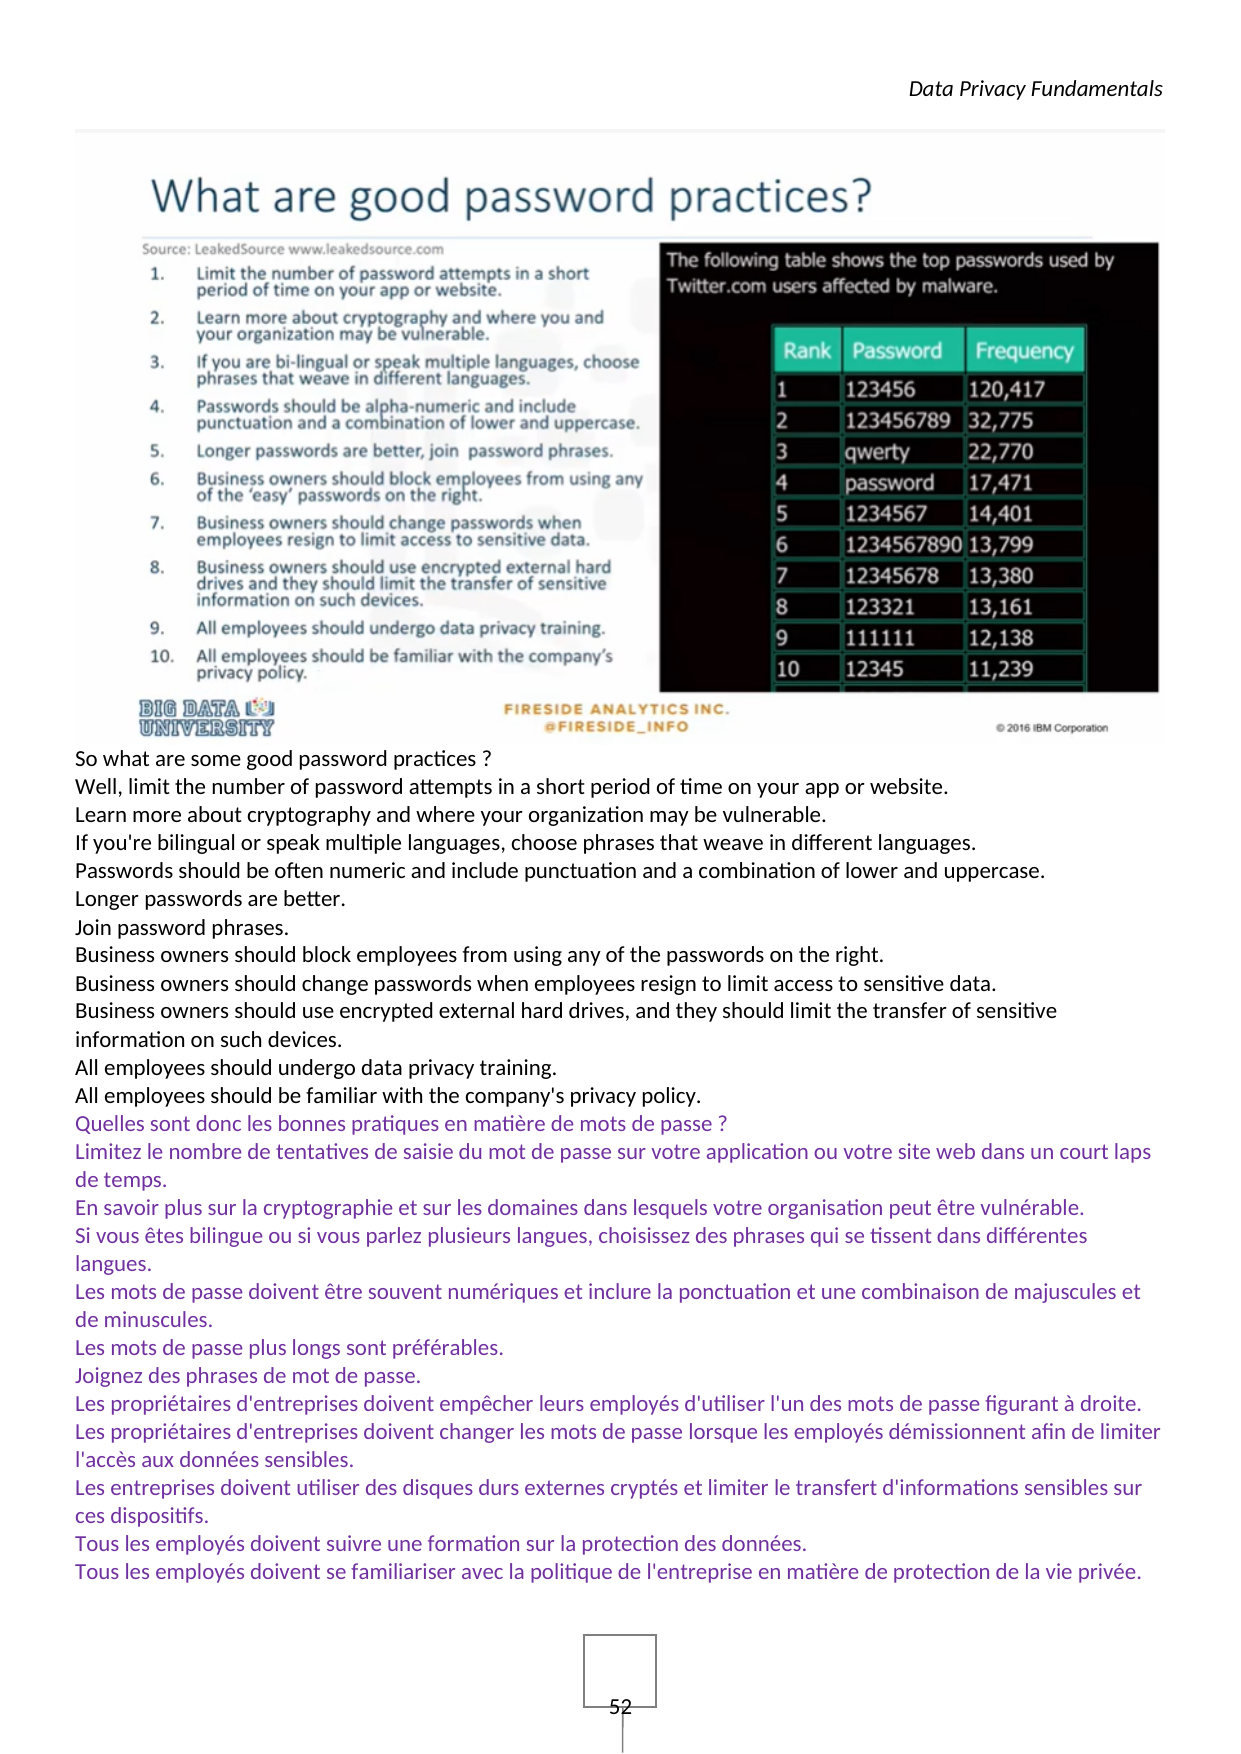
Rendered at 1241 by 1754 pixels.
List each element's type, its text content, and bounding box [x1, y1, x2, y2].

text Tous les employés doivent se familiariser avec la politique de l'entreprise en matière de protection de la vie privée. [75, 1557, 1165, 1585]
text Limitez le nombre de tentatives de saisie du mot de passe sur votre application ou votre site web dans un court laps de temps. [75, 1137, 1165, 1193]
text Tous les employés doivent suivre une formation sur la protection des données. [75, 1529, 1165, 1557]
text Learn more about cryptography and where your organization may be vulnerable. [75, 801, 1165, 828]
text En savoir plus sur la cryptographie et sur les domaines dans lesquels votre organisation peut être vulnérable. [75, 1193, 1165, 1221]
text Business owners should use encrypted external hard drives, and they should limit the transfer of sensitive information on such devices. [75, 997, 1165, 1053]
text Les entreprises doivent utiliser des disques durs externes cryptés et limiter le transfert d'informations sensibles sur ces dispositifs. [75, 1473, 1165, 1529]
text Business owners should block employees from using any of the passwords on the right. [75, 941, 1165, 969]
text All employees should be familiar with the company's privacy policy. [75, 1081, 1165, 1109]
text Join password phrases. [75, 913, 1165, 941]
text Si vous êtes bilingue ou si vous parlez plusieurs langues, choisissez des phrases qui se tissent dans différentes langues. [75, 1221, 1165, 1277]
text All employees should undergo data privacy training. [75, 1053, 1165, 1081]
text Well, limit the number of password attempts in a short period of time on your app or website. [75, 772, 1165, 801]
text Quelles sont donc les bonnes pratiques en matière de mots de passe ? [75, 1109, 1165, 1137]
text If you're bilingual or speak multiple languages, choose phrases that weave in different languages. [75, 828, 1165, 857]
picture [75, 129, 1166, 745]
text So what are some good password practices ? [75, 745, 1165, 772]
text Longer passwords are better. [75, 884, 1165, 913]
text Passwords should be often numeric and include punctuation and a combination of lower and uppercase. [75, 857, 1165, 884]
text Les mots de passe plus longs sont préférables. [75, 1333, 1165, 1361]
text Les mots de passe doivent être souvent numériques et inclure la ponctuation et une combinaison de majuscules et de minuscules. [75, 1277, 1165, 1333]
text Les propriétaires d'entreprises doivent changer les mots de passe lorsque les employés démissionnent afin de limiter l'accès aux données sensibles. [75, 1417, 1165, 1473]
text Les propriétaires d'entreprises doivent empêcher leurs employés d'utiliser l'un des mots de passe figurant à droite. [75, 1389, 1165, 1417]
text Business owners should change passwords when employees resign to limit access to sensitive data. [75, 969, 1165, 997]
text Joignez des phrases de mot de passe. [75, 1361, 1165, 1389]
